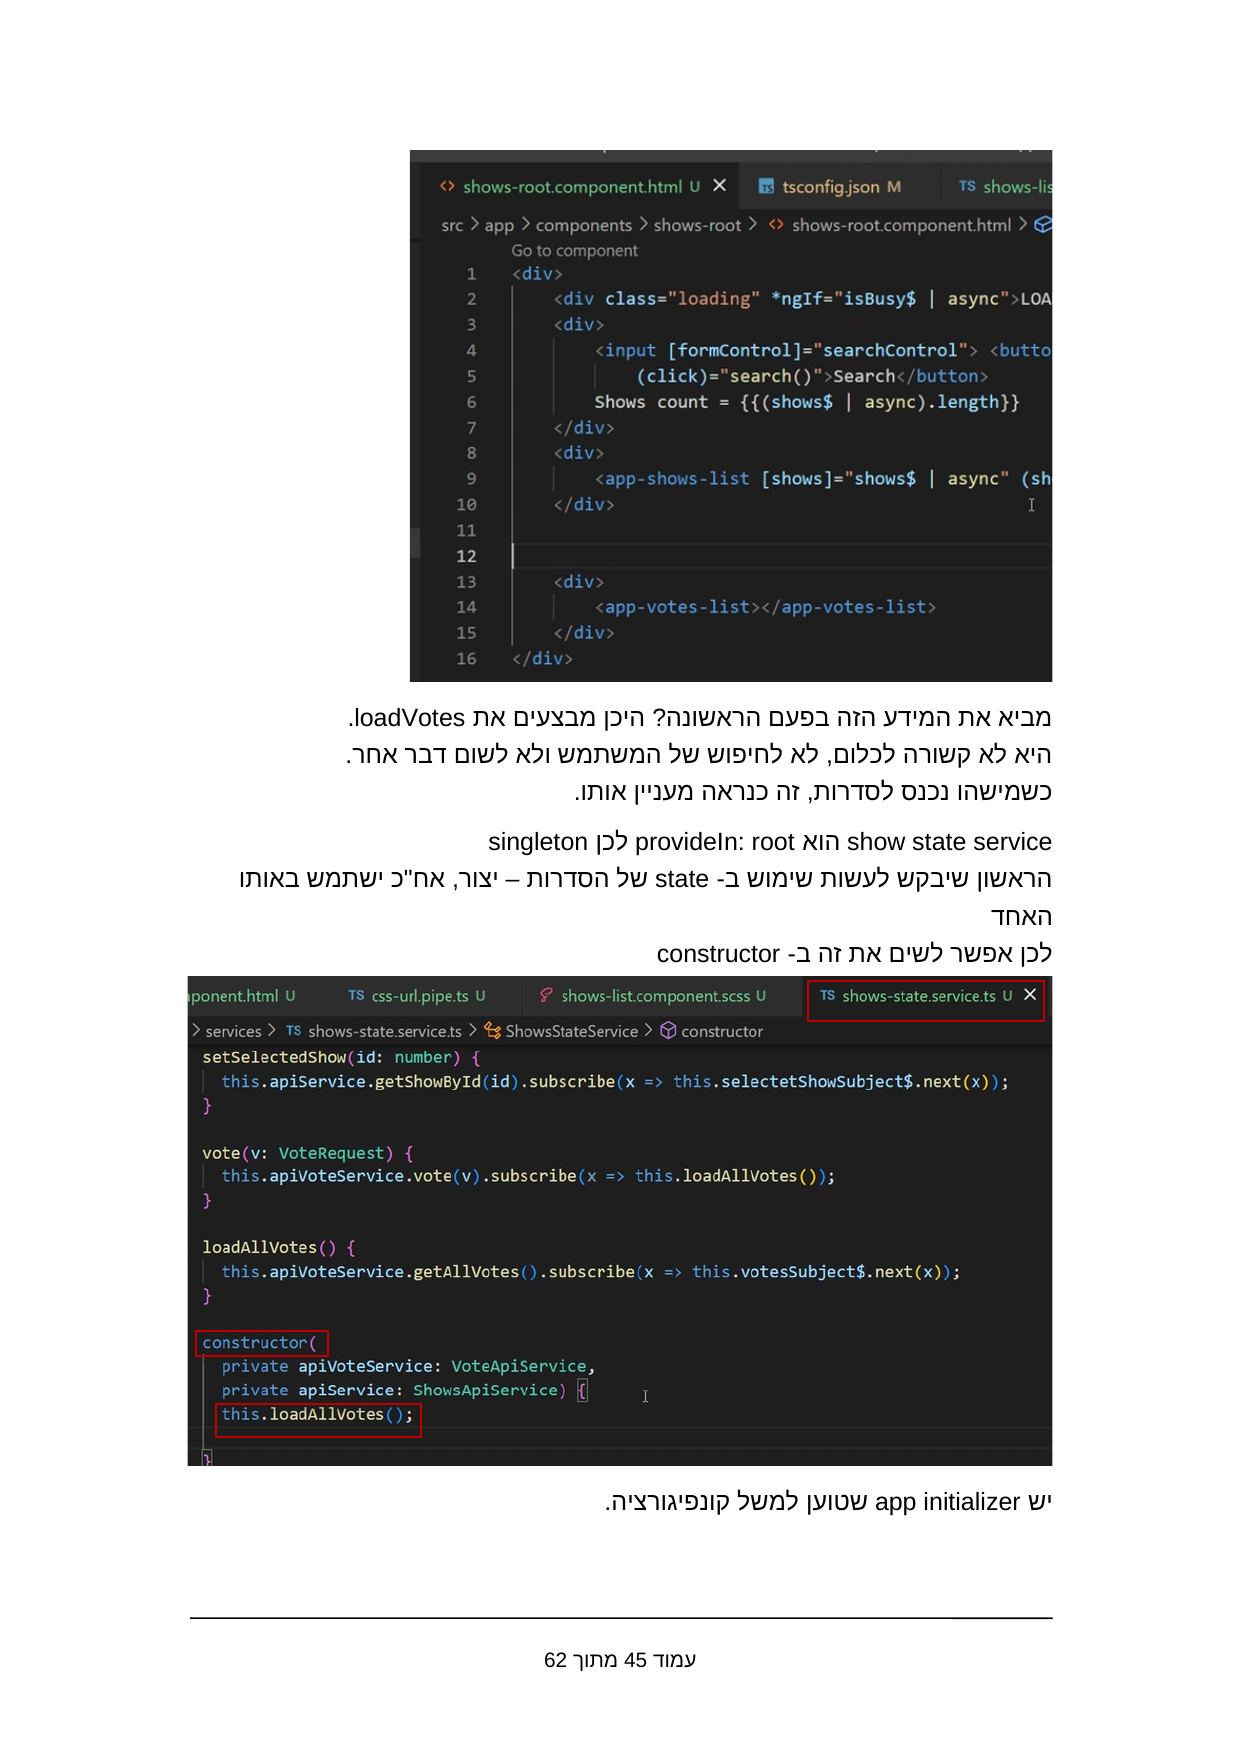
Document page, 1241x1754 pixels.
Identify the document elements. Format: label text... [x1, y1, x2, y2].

text יש app initializer שטוען למשל קונפיגורציה. [187, 1487, 1053, 1516]
picture [187, 976, 1053, 1466]
text מביא את המידע הזה בפעם הראשונה? היכן מבצעים את loadVotes. היא לא קשורה לכלום, לא לחיפוש של המשתמש ולא לשום דבר אחר. כשמישהו נכנס לסדרות, זה כנראה מעניין אותו. [187, 703, 1053, 806]
text show state service הוא provideIn: root לכן singleton הראשון שיבקש לעשות שימוש ב- state של הסדרות – יצור, אח"כ ישתמש באותו האחד לכן אפשר לשים את זה ב- constructor [187, 827, 1053, 976]
picture [409, 150, 1053, 682]
